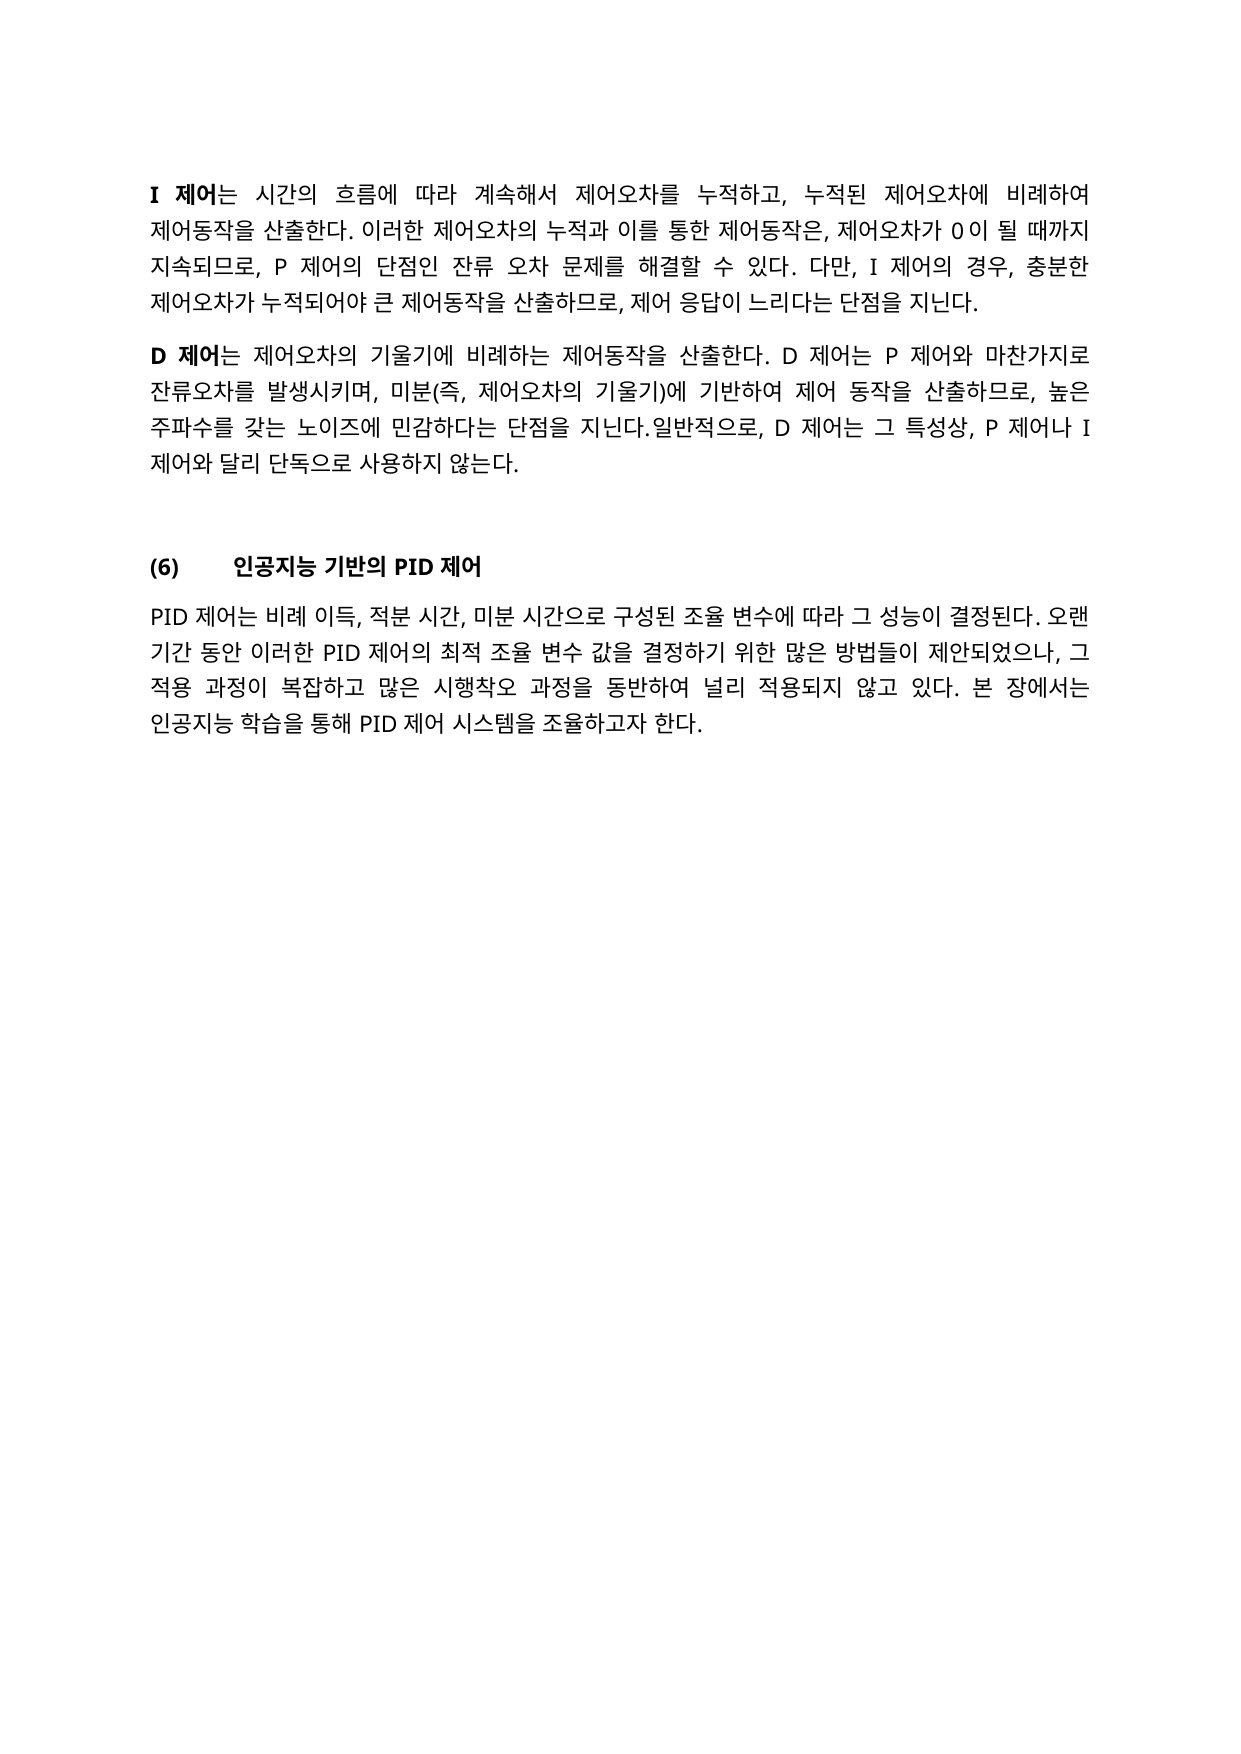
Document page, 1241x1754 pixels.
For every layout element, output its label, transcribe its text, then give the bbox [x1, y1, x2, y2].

text D 제어는 제어오차의 기울기에 비례하는 제어동작을 산출한다. D 제어는 P 제어와 마찬가지로 잔류오차를 발생시키며, 미분(즉, 제어오차의 기울기)에 기반하여 제어 동작을 산출하므로, 높은 주파수를 갖는 노이즈에 민감하다는 단점을 지닌다.일반적으로, D 제어는 그 특성상, P 제어나 I 제어와 달리 단독으로 사용하지 않는다. [150, 338, 1090, 479]
text 인공지능 기반의 PID 제어 [150, 548, 1090, 582]
text PID 제어는 비례 이득, 적분 시간, 미분 시간으로 구성된 조율 변수에 따라 그 성능이 결정된다. 오랜 기간 동안 이러한 PID 제어의 최적 조율 변수 값을 결정하기 위한 많은 방법들이 제안되었으나, 그 적용 과정이 복잡하고 많은 시행착오 과정을 동반하여 널리 적용되지 않고 있다. 본 장에서는 인공지능 학습을 통해 PID 제어 시스템을 조율하고자 한다. [150, 598, 1090, 739]
text I 제어는 시간의 흐름에 따라 계속해서 제어오차를 누적하고, 누적된 제어오차에 비례하여 제어동작을 산출한다. 이러한 제어오차의 누적과 이를 통한 제어동작은, 제어오차가 0이 될 때까지 지속되므로, P 제어의 단점인 잔류 오차 문제를 해결할 수 있다. 다만, I 제어의 경우, 충분한 제어오차가 누적되어야 큰 제어동작을 산출하므로, 제어 응답이 느리다는 단점을 지닌다. [150, 177, 1090, 318]
